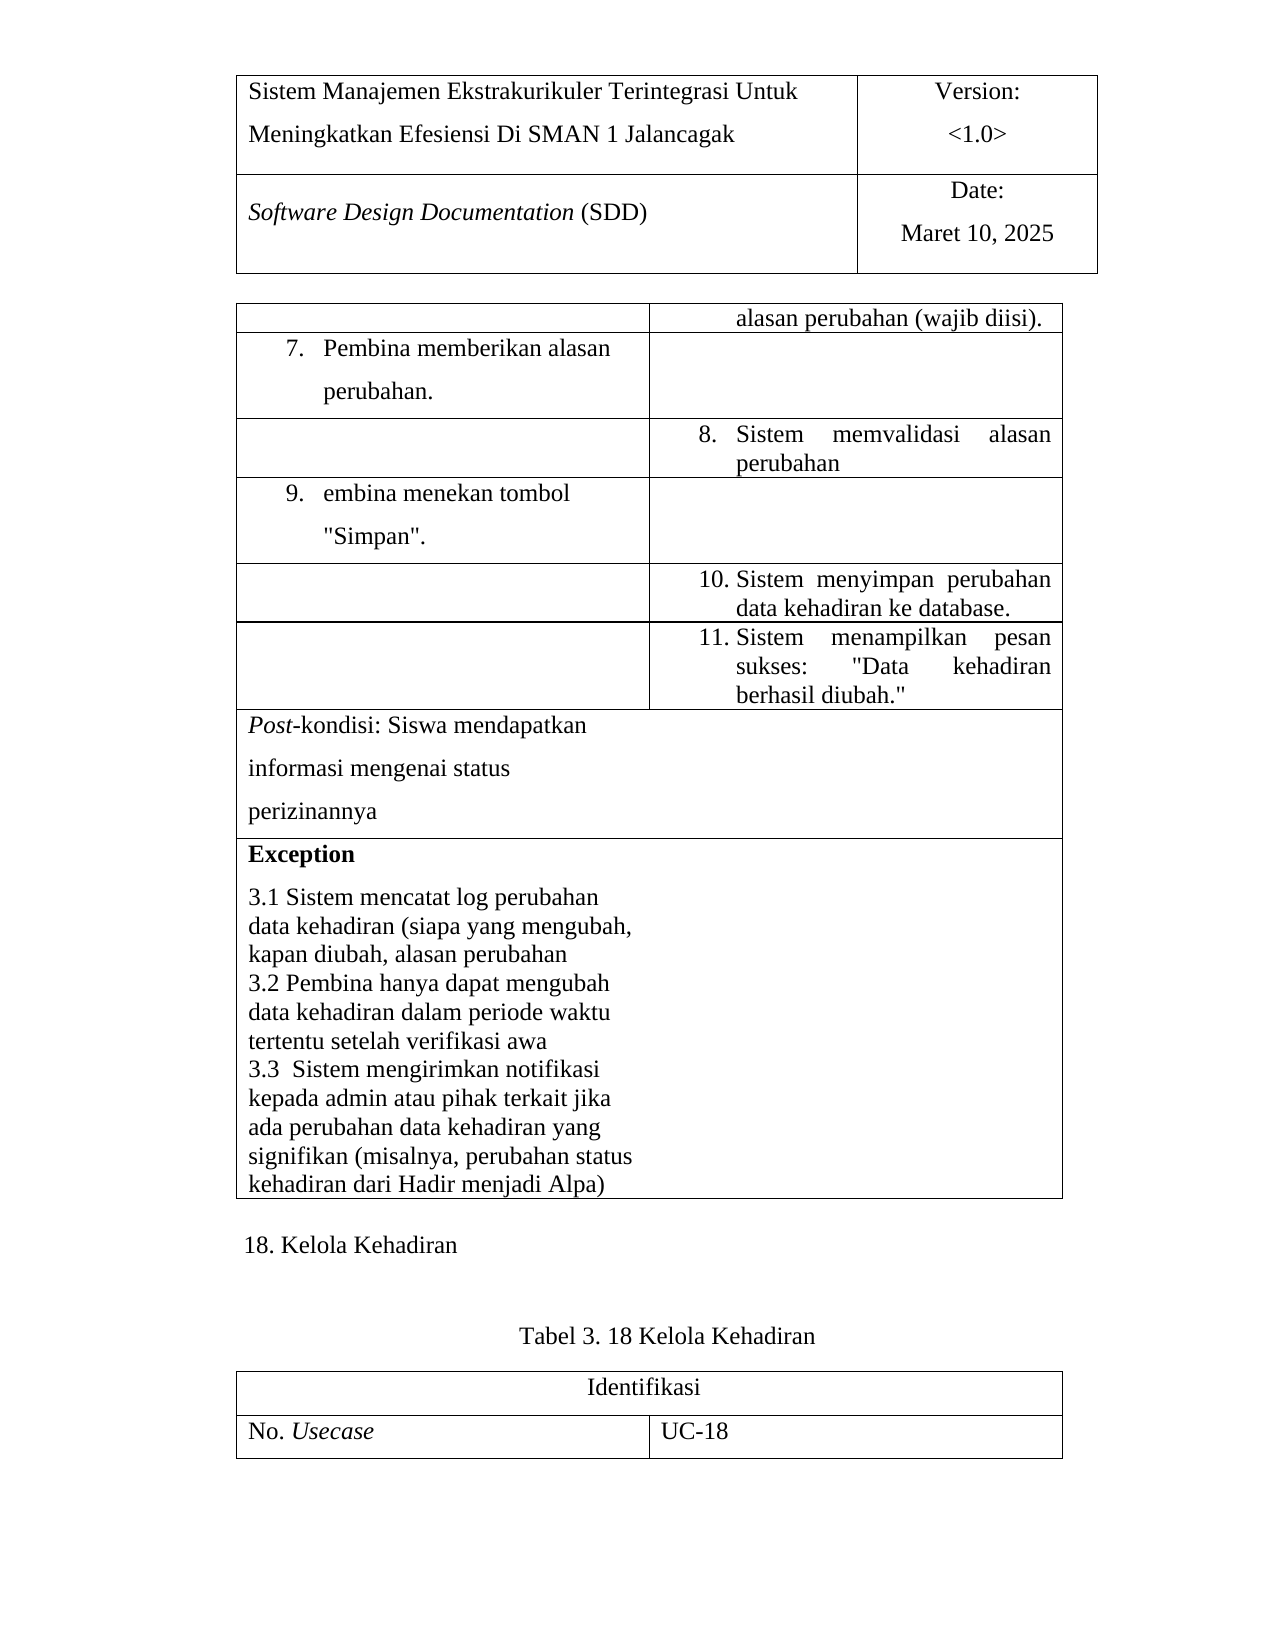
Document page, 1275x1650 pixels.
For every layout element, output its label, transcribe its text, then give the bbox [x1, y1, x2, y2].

table_cell [237, 564, 649, 621]
list Kelola Kehadiran [243, 1230, 1098, 1259]
table_cell Sistem memvalidasi alasan perubahan [650, 419, 1062, 477]
table_cell Sistem menyimpan perubahan data kehadiran ke database. [650, 564, 1062, 621]
table_cell [650, 478, 1062, 563]
table_cell Sistem menampilkan pesan sukses: "Data kehadiran berhasil diubah." [650, 623, 1062, 709]
table_cell No. Usecase [237, 1416, 649, 1458]
table_cell [650, 710, 1062, 838]
table_cell [237, 623, 649, 709]
table_cell [650, 839, 1062, 1198]
text Tabel 3. 18 Kelola Kehadiran [236, 1321, 1098, 1350]
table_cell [650, 304, 1062, 332]
table_cell Post-kondisi: Siswa mendapatkan informasi mengenai status perizinannya [237, 710, 649, 838]
table_header Identifikasi [576, 1372, 1062, 1415]
table_cell Exception 3.1 Sistem mencatat log perubahan data kehadiran (siapa yang mengubah, kapan diubah, alasan perubahan 3.2 Pembina hanya dapat mengubah data kehadiran dalam periode waktu tertentu setelah verifikasi awa 3.3 Sistem mengirimkan notifikasi kepada admin atau pihak terkait jika ada perubahan data kehadiran yang signifikan (misalnya, perubahan status kehadiran dari Hadir menjadi Alpa) [237, 839, 649, 1198]
table_cell [650, 333, 1062, 418]
table_cell [237, 419, 649, 477]
table_cell embina menekan tombol "Simpan". [237, 478, 649, 563]
table_cell UC-18 [650, 1416, 1062, 1458]
table_cell [237, 304, 649, 332]
table_header [237, 1372, 576, 1415]
table_cell Pembina memberikan alasan perubahan. [237, 333, 649, 418]
